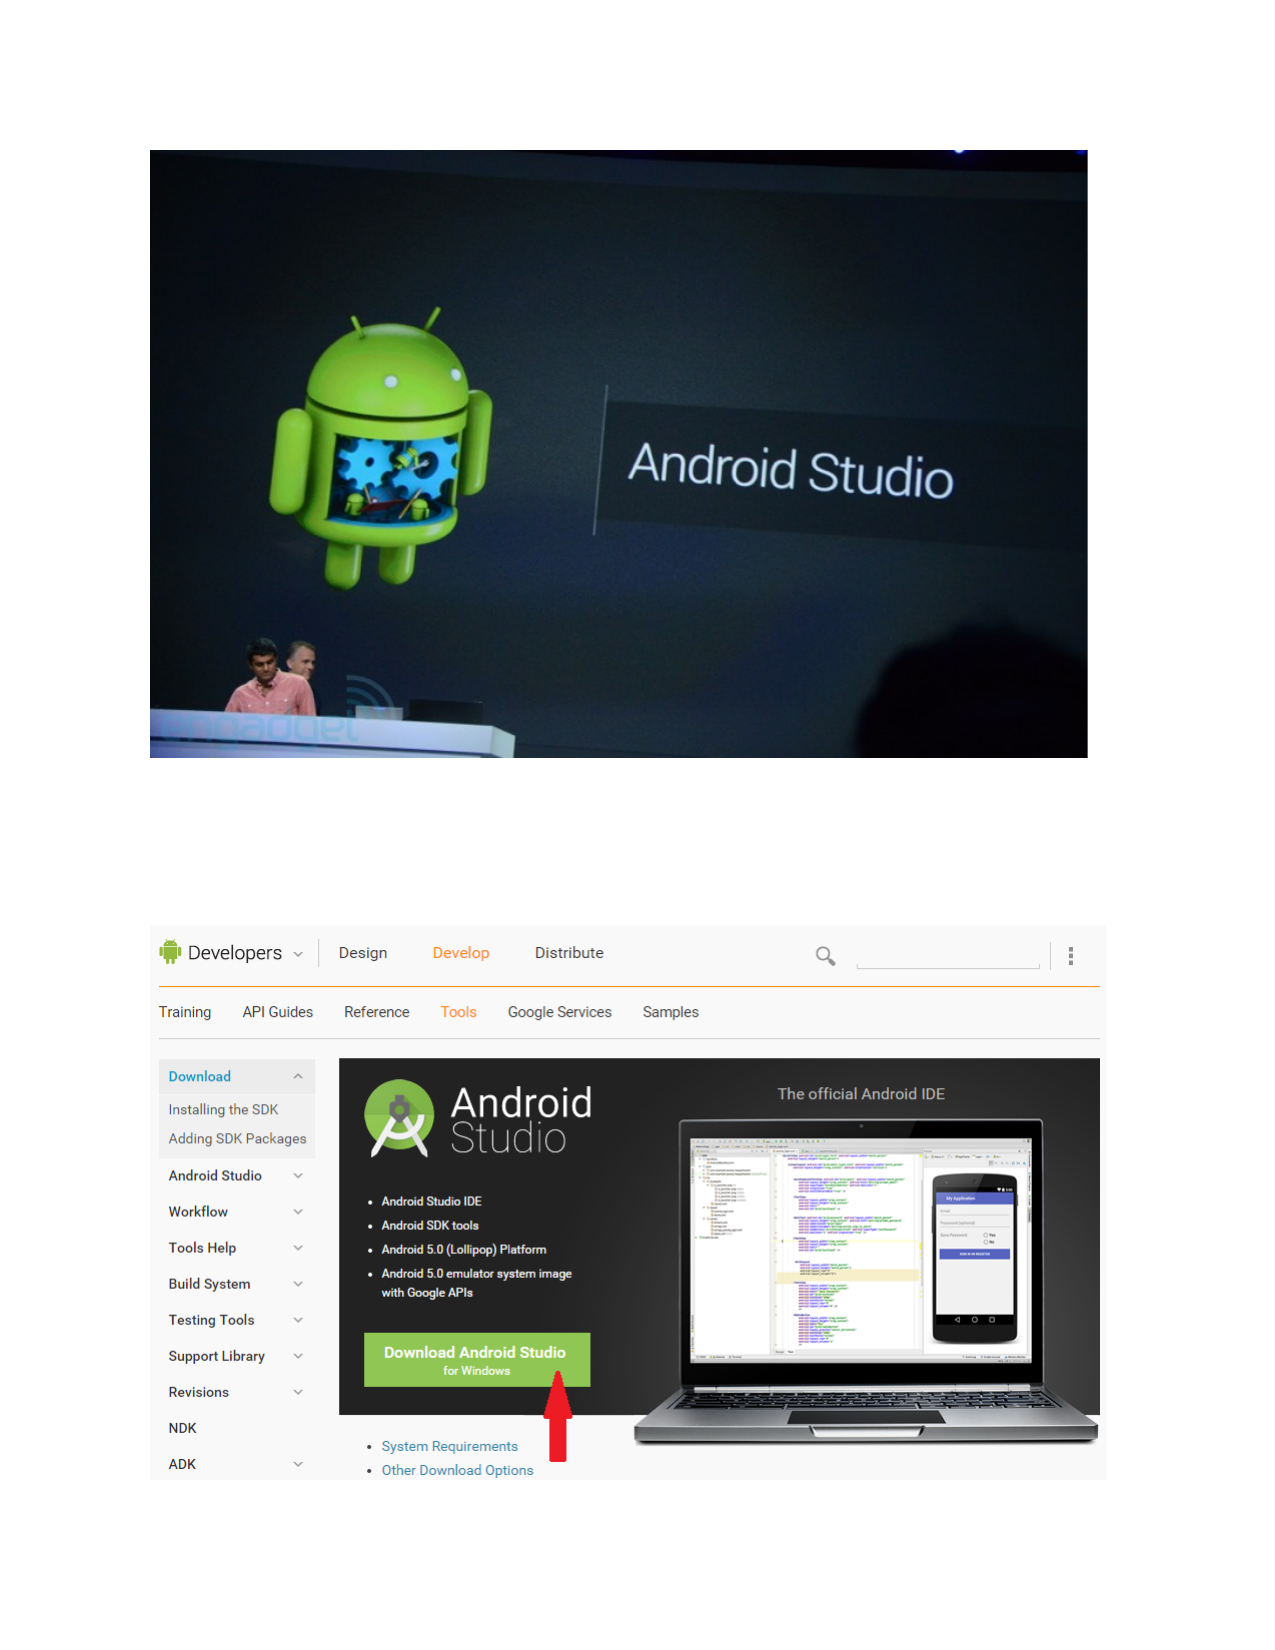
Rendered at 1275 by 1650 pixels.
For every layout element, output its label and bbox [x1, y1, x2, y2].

picture [150, 150, 1088, 758]
picture [150, 925, 1107, 1480]
